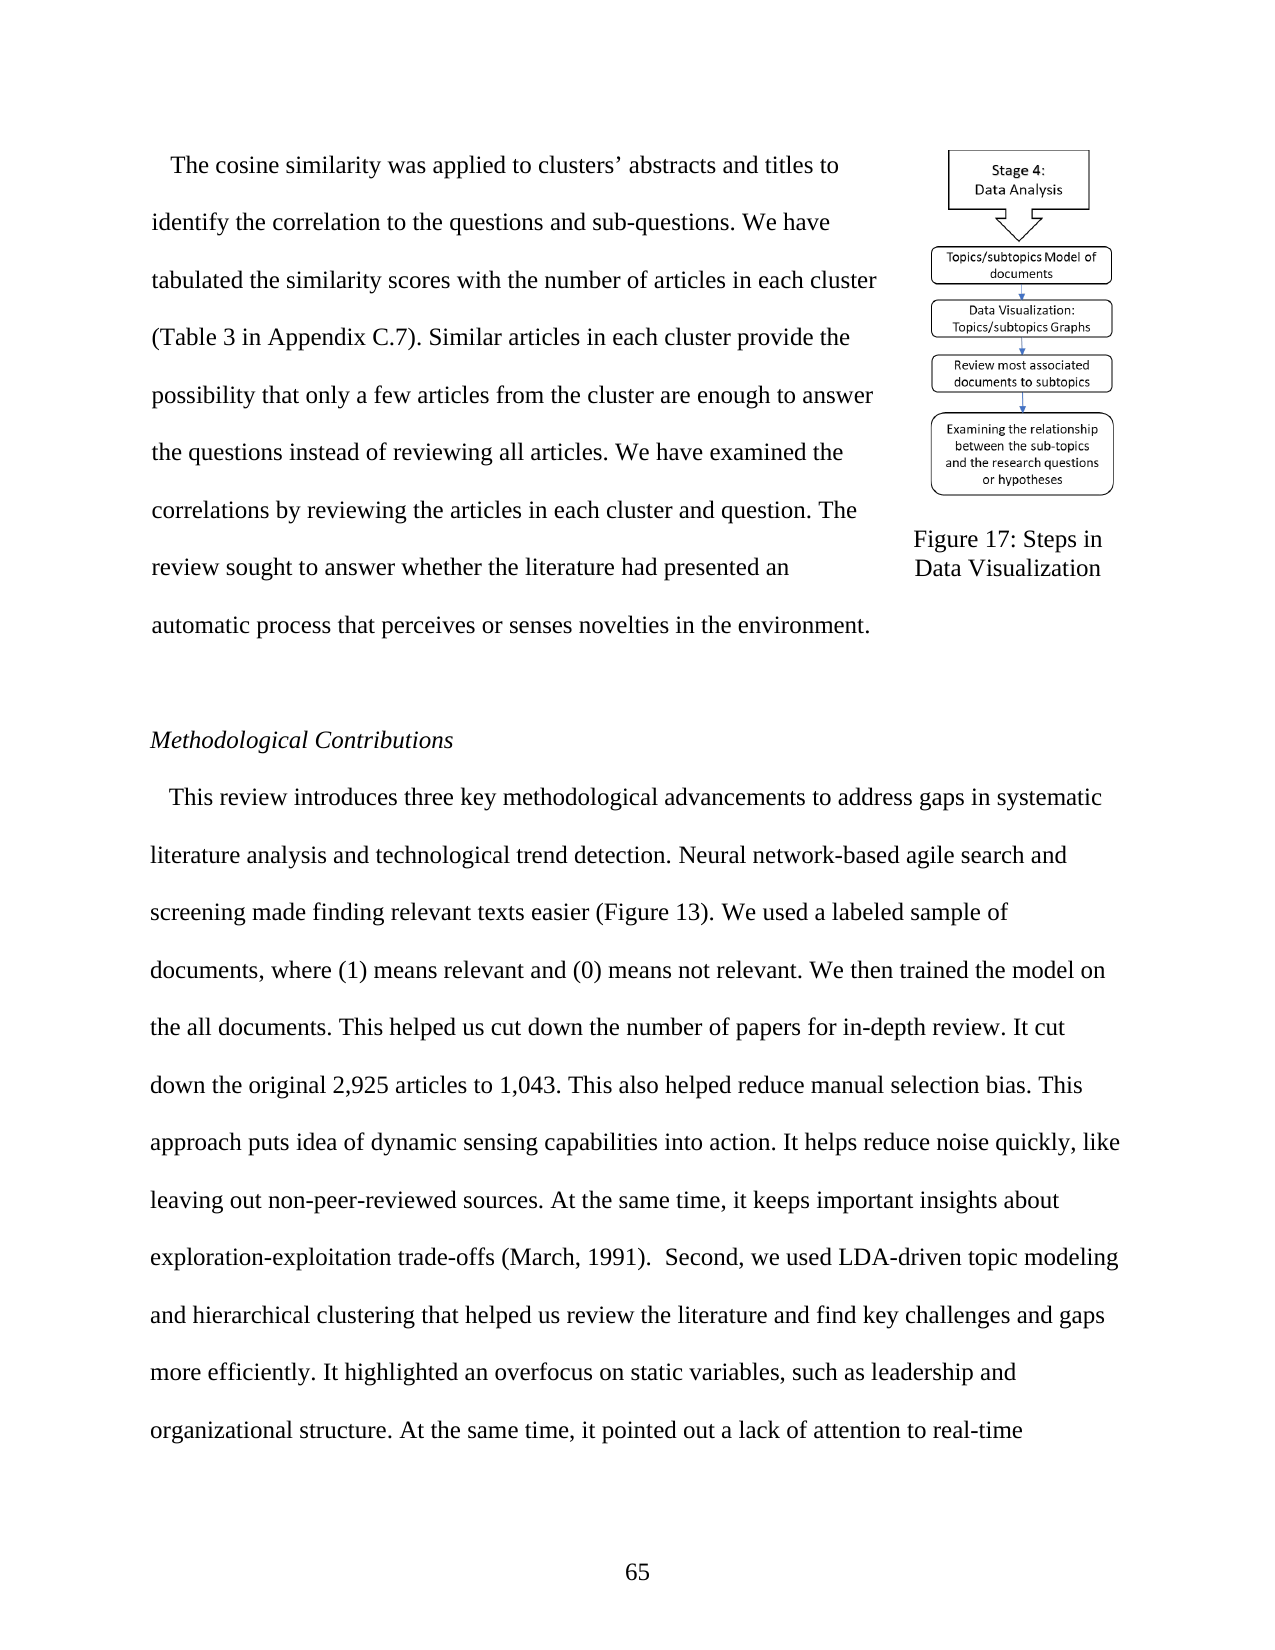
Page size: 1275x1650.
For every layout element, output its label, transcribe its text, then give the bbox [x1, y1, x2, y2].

table_header The cosine similarity was applied to clusters’ abstracts and titles to identify the correlation to the questions and sub-questions. We have tabulated the similarity scores with the number of articles in each cluster (Table 3 in Appendix C.7). Similar articles in each cluster provide the possibility that only a few articles from the cluster are enough to answer the questions instead of reviewing all articles. We have examined the correlations by reviewing the articles in each cluster and question. The review sought to answer whether the literature had presented an automatic process that perceives or senses novelties in the environment. [140, 150, 891, 725]
picture [930, 150, 1114, 496]
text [150, 782, 1125, 1444]
subtitle Methodological Contributions [150, 725, 1125, 754]
table_header Figure 17: Steps in Data Visualization [891, 150, 1125, 725]
